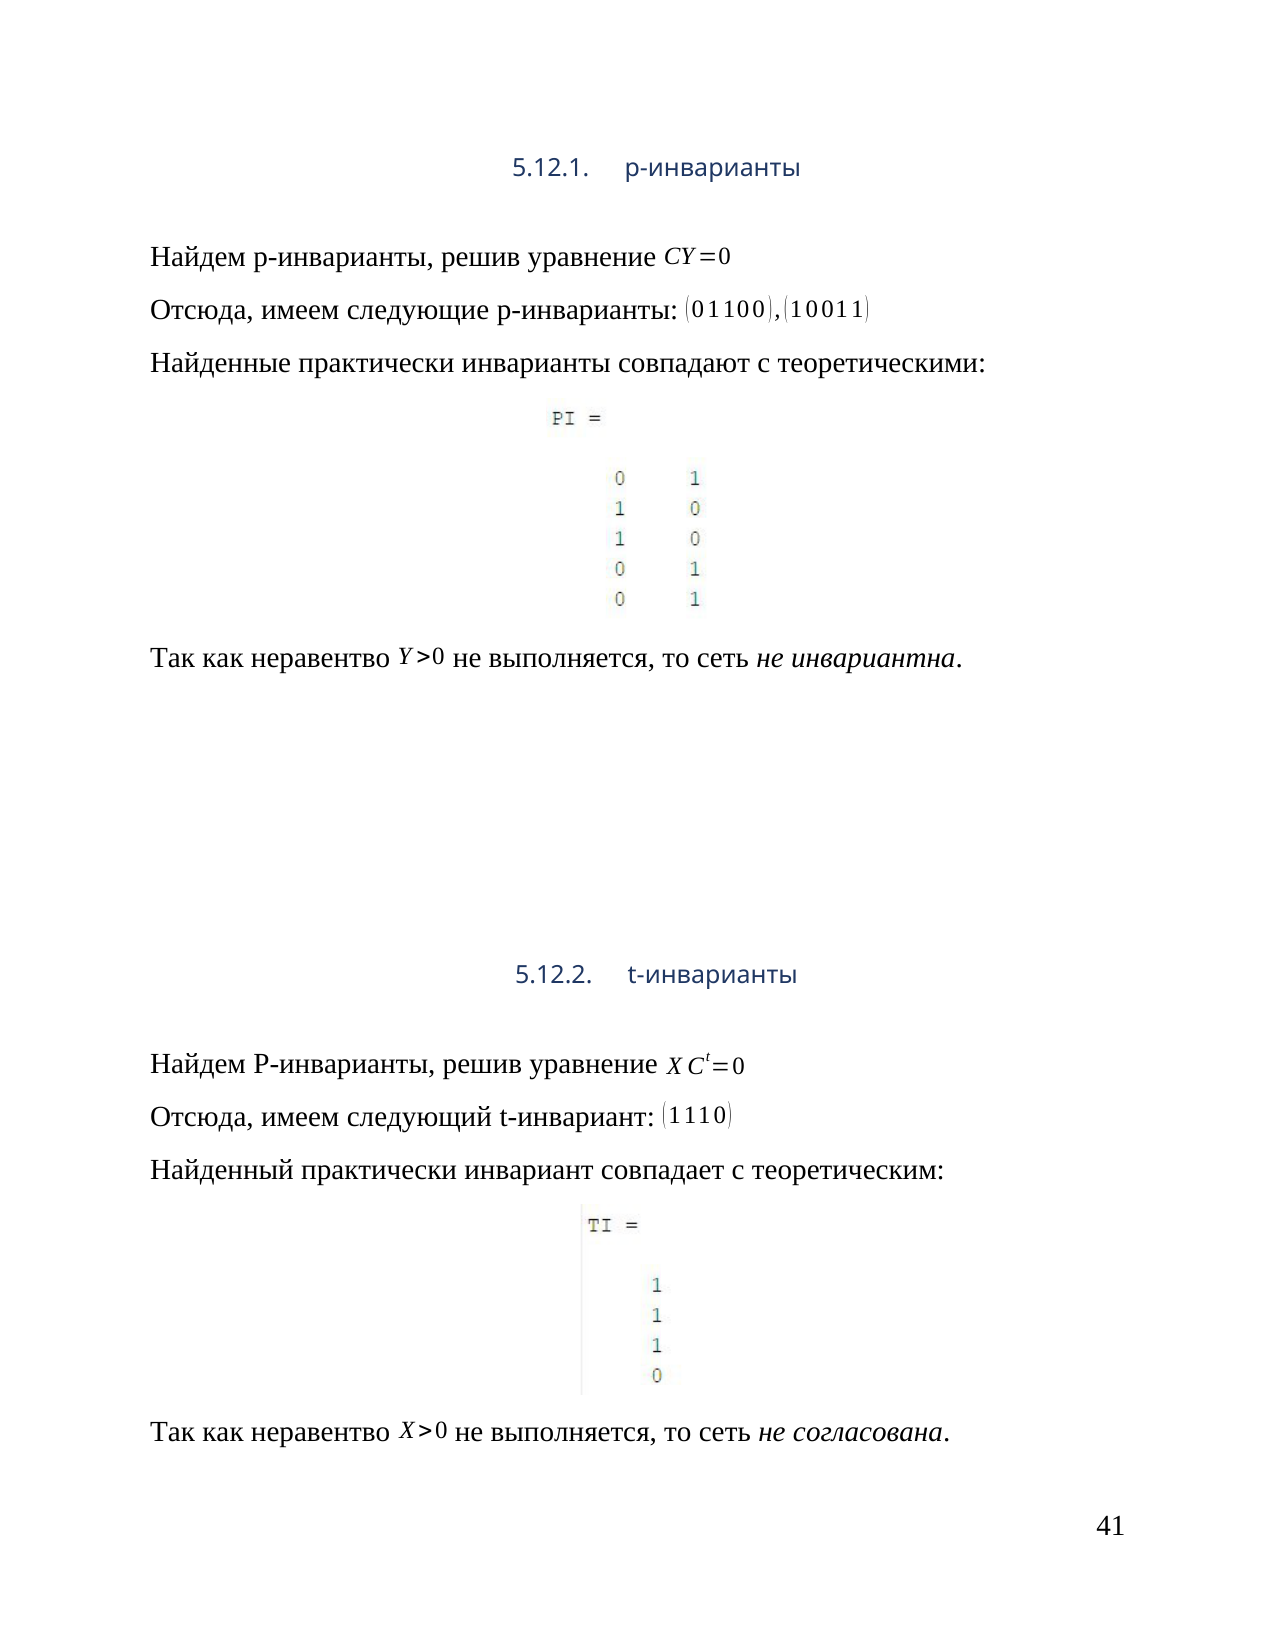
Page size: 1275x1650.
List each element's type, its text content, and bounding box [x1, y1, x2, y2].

picture [546, 398, 729, 621]
text Найденный практически инвариант совпадает с теоретическим: [150, 1152, 1125, 1185]
text Найдем p-инварианты, решив уравнение [150, 239, 1125, 273]
subtitle p-инварианты [187, 150, 1125, 184]
picture [580, 1204, 695, 1395]
text Найдем Р-инварианты, решив уравнение [150, 1046, 1125, 1080]
text Так как неравентво не выполняется, то сеть не инвариантна. [150, 640, 1125, 673]
subtitle t-инварианты [187, 957, 1125, 991]
text Найденные практически инварианты совпадают с теоретическими: [150, 345, 1125, 379]
text Отсюда, имеем следующие p-инварианты: [150, 292, 1125, 326]
text Так как неравентво не выполняется, то сеть не согласована. [150, 1414, 1125, 1447]
text Отсюда, имеем следующий t-инвариант: [150, 1099, 1125, 1133]
